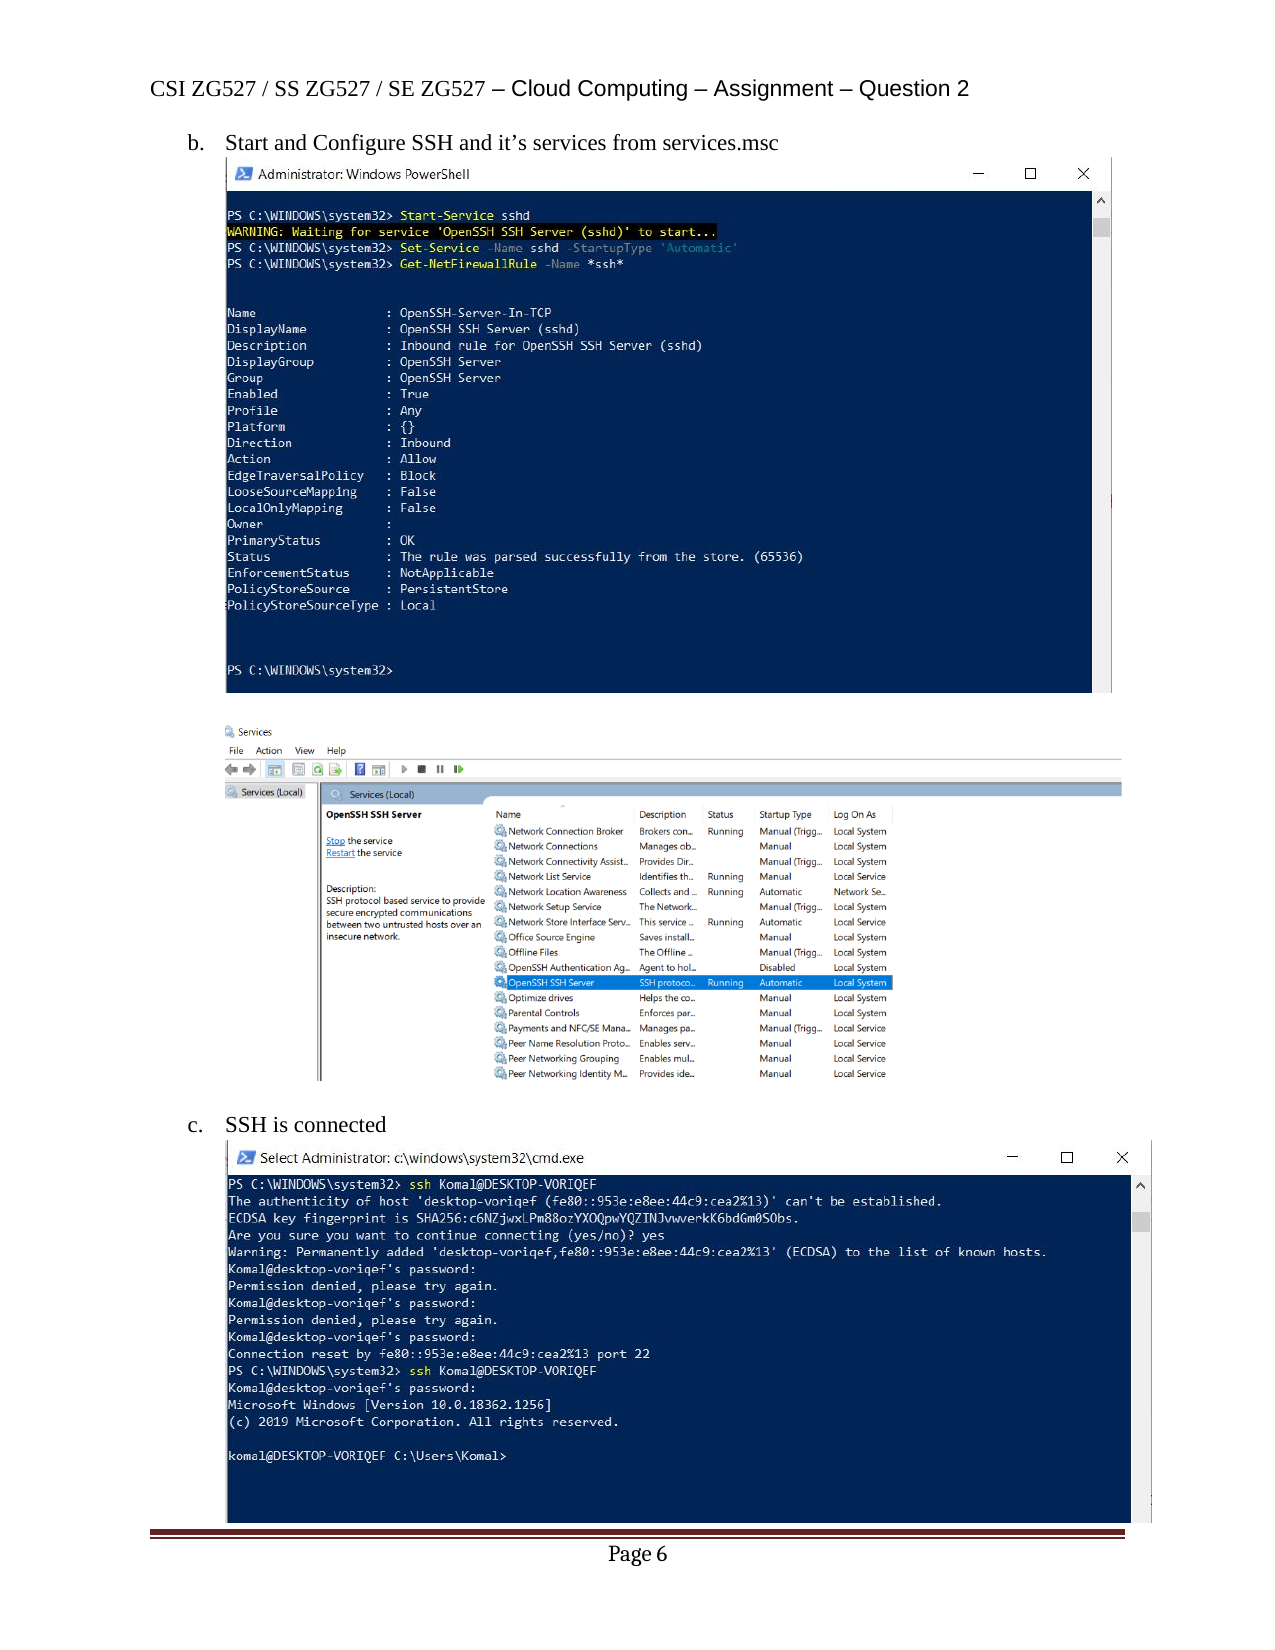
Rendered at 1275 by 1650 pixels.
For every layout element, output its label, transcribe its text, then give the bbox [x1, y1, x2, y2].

list SSH is connected [187, 1111, 1125, 1138]
picture [225, 1140, 1152, 1523]
picture [225, 723, 1122, 1081]
list Start and Configure SSH and it’s services from services.msc [187, 129, 1125, 156]
picture [225, 157, 1112, 693]
